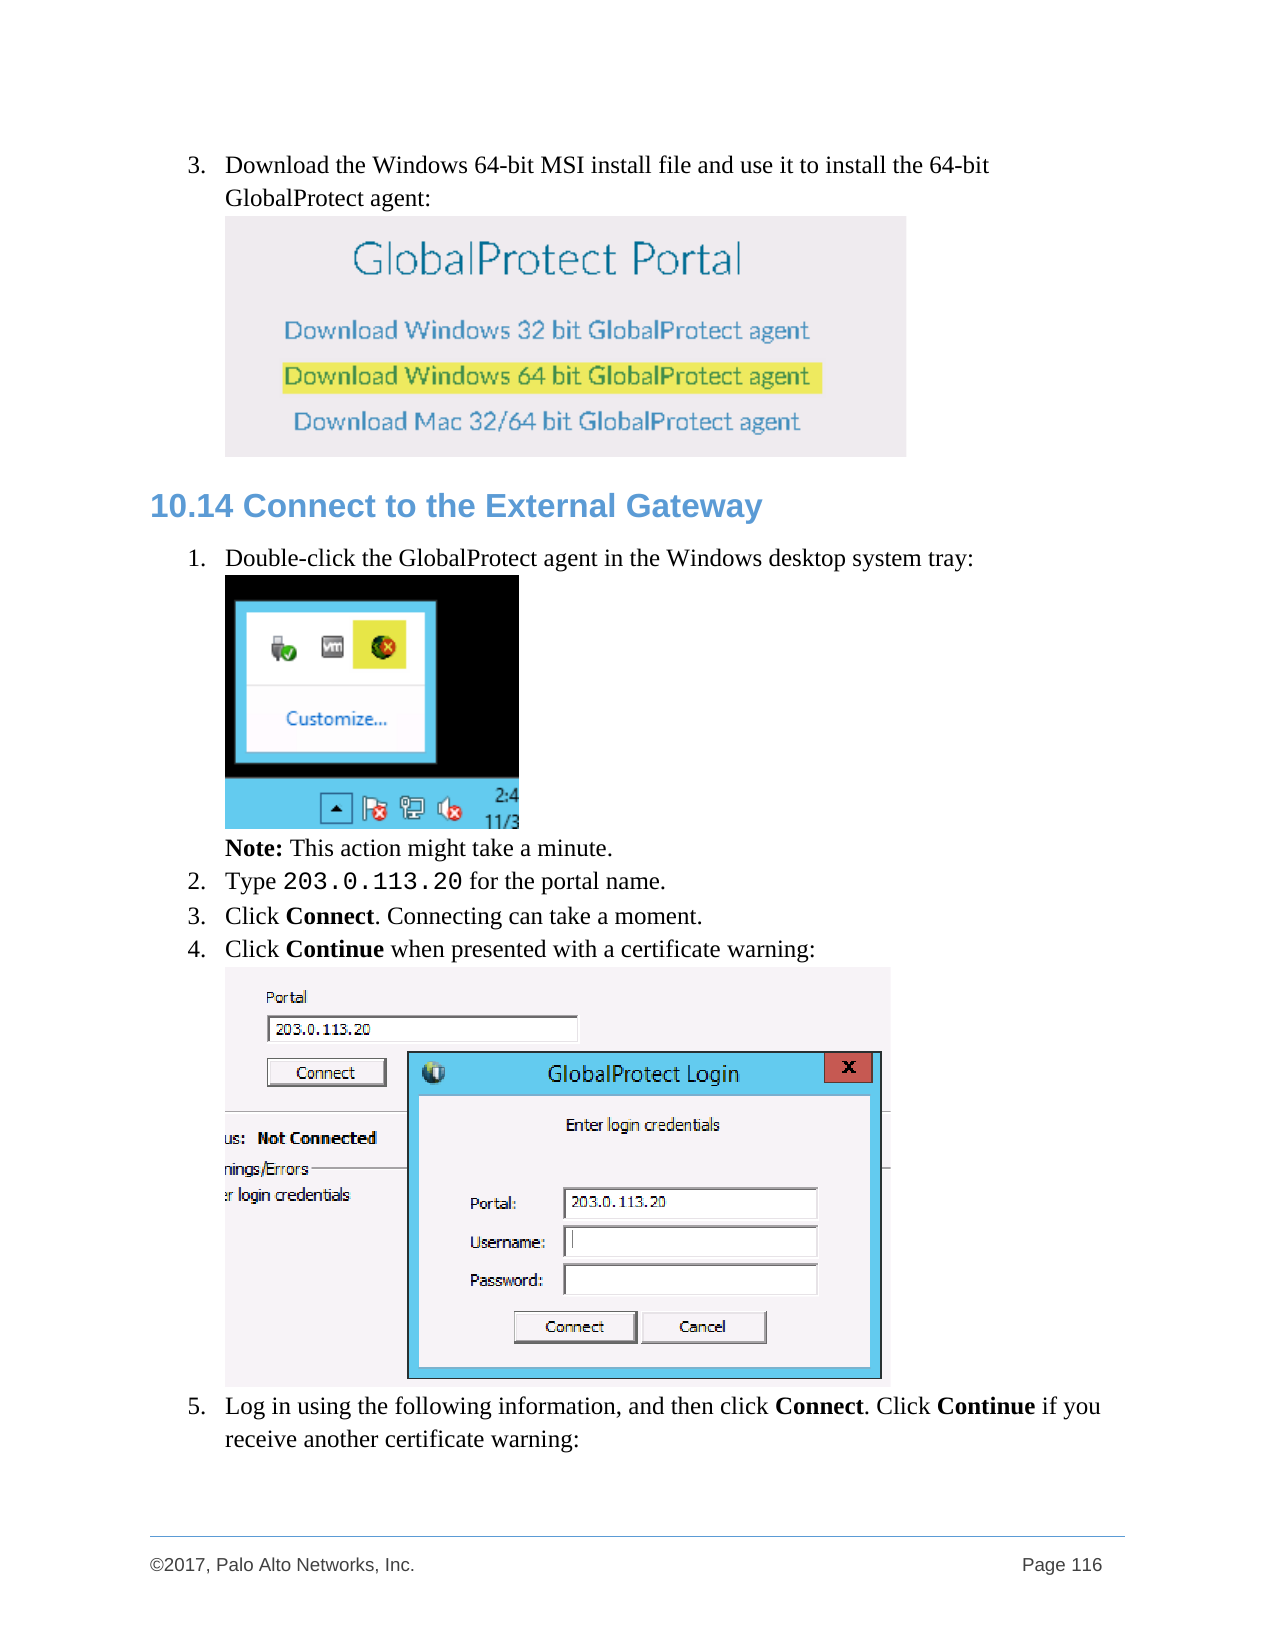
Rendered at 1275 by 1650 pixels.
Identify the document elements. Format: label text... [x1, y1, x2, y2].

list Download the Windows 64-bit MSI install file and use it to install the 64-bit GlobalProtect agent: [187, 150, 1125, 212]
picture [225, 575, 519, 829]
picture [225, 967, 891, 1387]
list Log in using the following information, and then click Connect. Click Continue if you receive another certificate warning: [187, 1391, 1125, 1453]
subtitle 10.14 Connect to the External Gateway [150, 486, 1125, 524]
list Click Connect. Connecting can take a moment. [187, 901, 1125, 930]
list Double-click the GlobalProtect agent in the Windows desktop system tray: [187, 543, 1125, 571]
picture [225, 216, 907, 457]
list Note: This action might take a minute. [225, 833, 1125, 862]
list Type 203.0.113.20 for the portal name. [187, 866, 1125, 897]
list Click Continue when presented with a certificate warning: [187, 934, 1125, 963]
